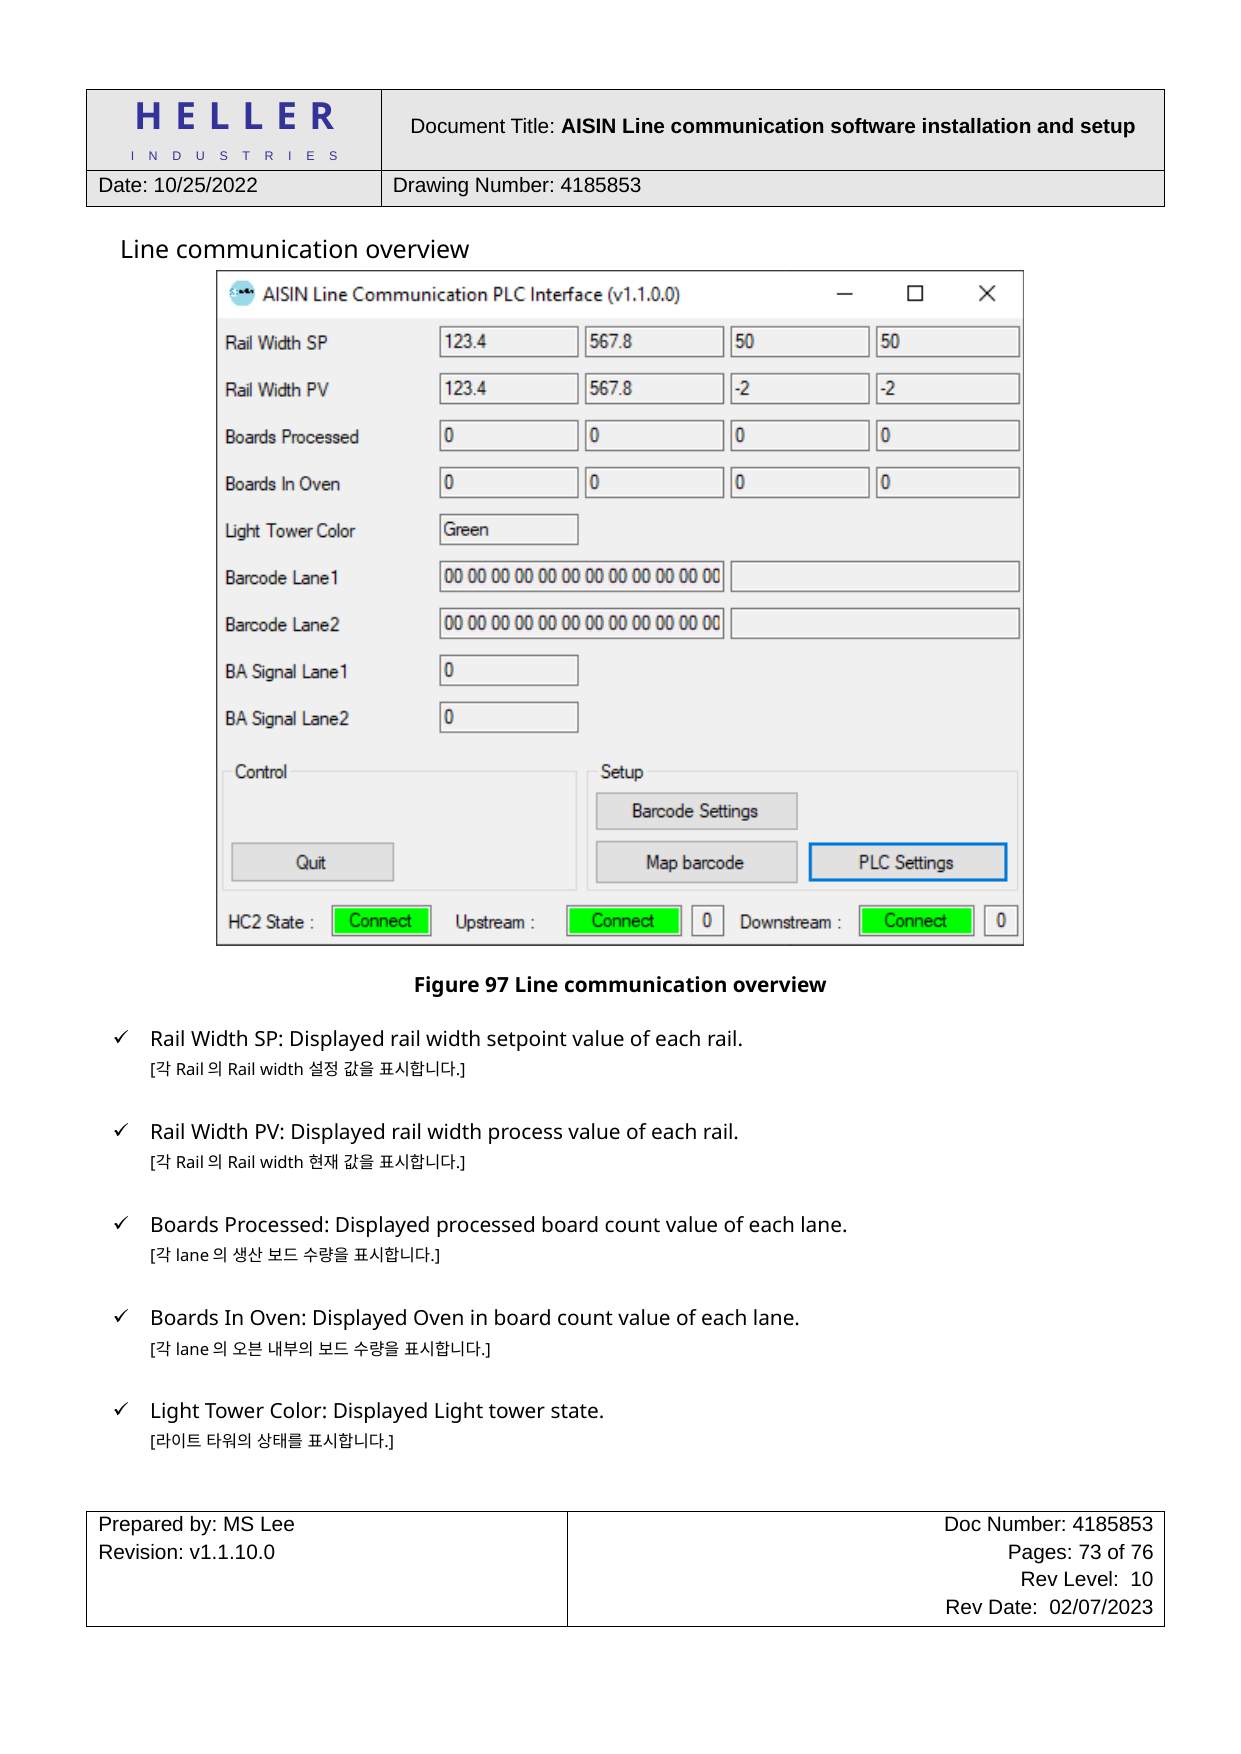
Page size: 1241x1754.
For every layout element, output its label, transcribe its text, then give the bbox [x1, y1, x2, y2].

text Line communication overview [120, 231, 1165, 265]
text [각 lane의 오븐 내부의 보드 수량을 표시합니다.] [75, 1336, 1165, 1360]
list Boards In Oven: Displayed Oven in board count value of each lane. [112, 1303, 1165, 1331]
text [각 Rail의 Rail width 설정 값을 표시합니다.] [75, 1056, 1165, 1081]
text [각 lane의 생산 보드 수량을 표시합니다.] [75, 1242, 1165, 1267]
list Light Tower Color: Displayed Light tower state. [112, 1396, 1165, 1424]
list Rail Width PV: Displayed rail width process value of each rail. [112, 1117, 1165, 1145]
text Figure 97 Line communication overview [75, 970, 1165, 999]
text [라이트 타워의 상태를 표시합니다.] [75, 1428, 1165, 1453]
list Boards Processed: Displayed processed board count value of each lane. [112, 1210, 1165, 1238]
list Rail Width SP: Displayed rail width setpoint value of each rail. [112, 1024, 1165, 1052]
text [각 Rail의 Rail width 현재 값을 표시합니다.] [75, 1149, 1165, 1174]
picture [216, 270, 1024, 946]
